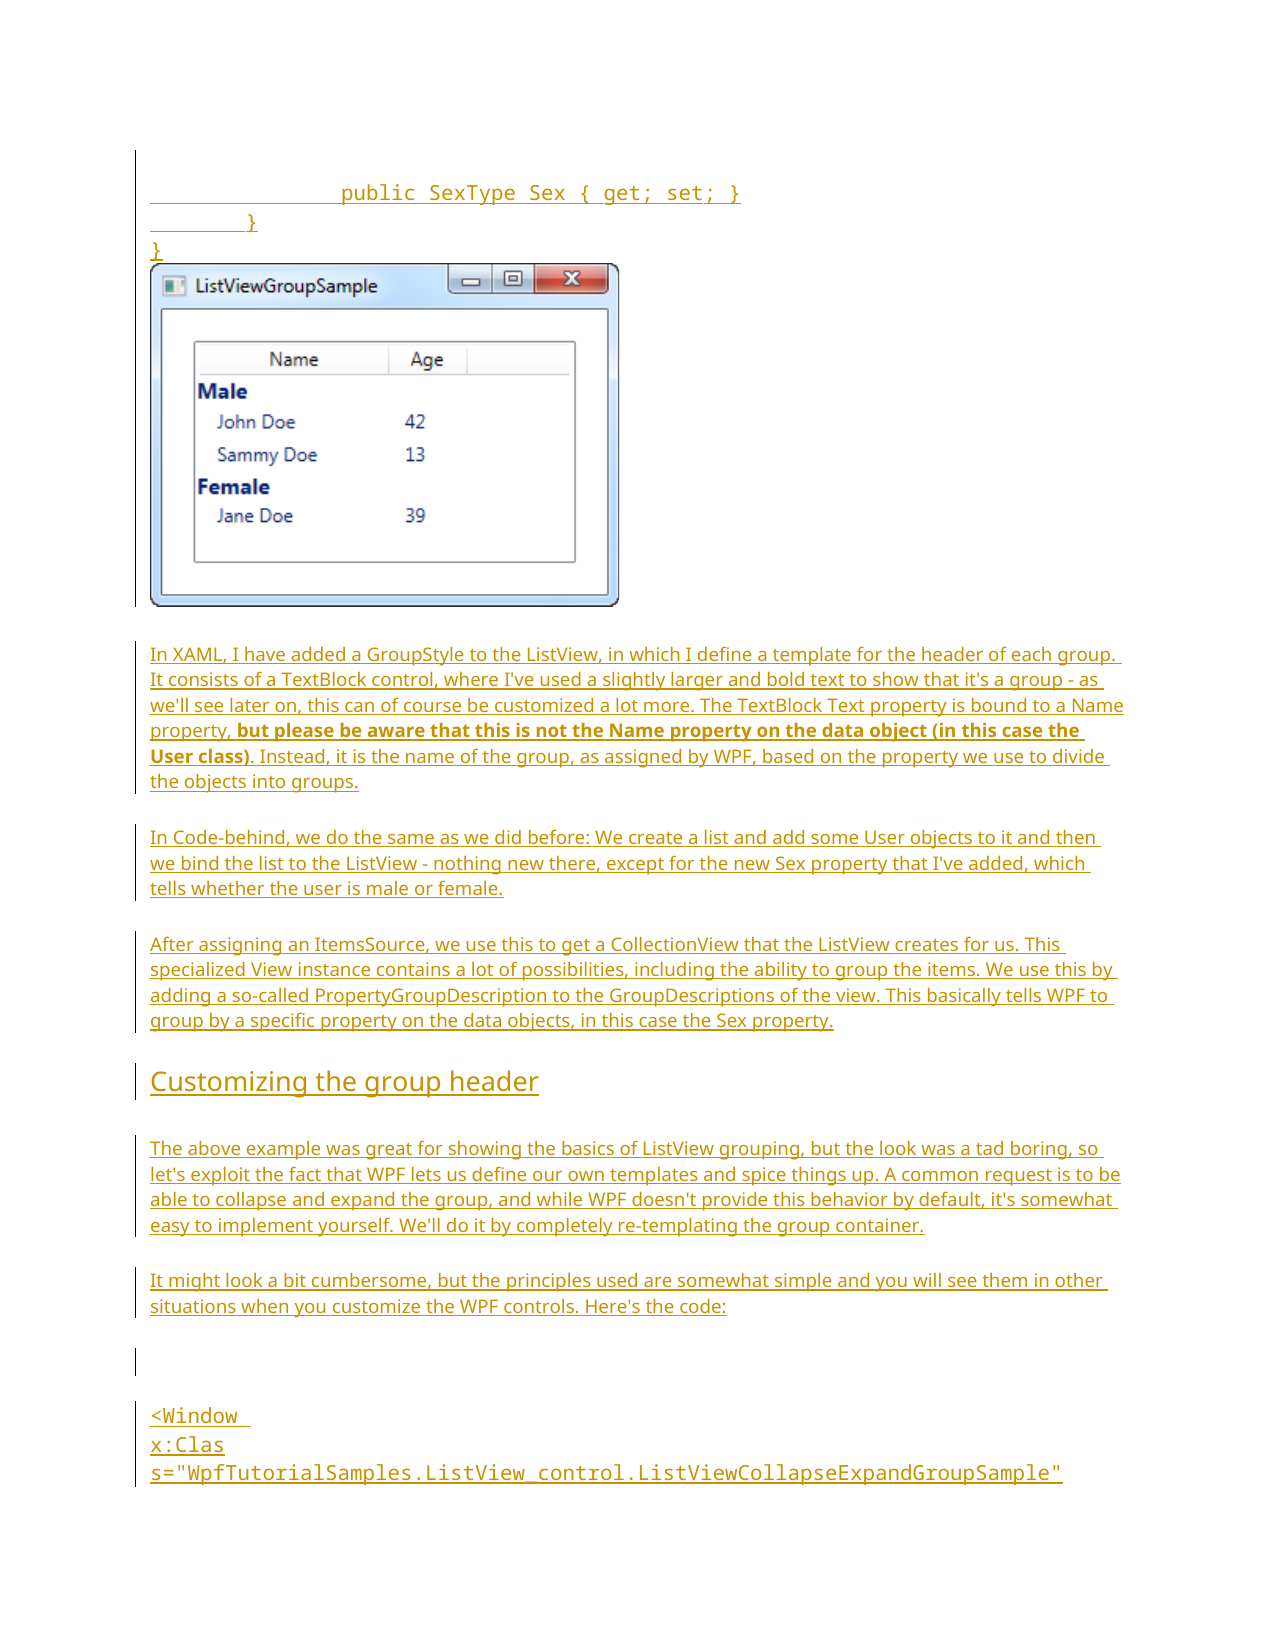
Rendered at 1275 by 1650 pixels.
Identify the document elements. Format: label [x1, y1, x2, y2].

picture [150, 263, 620, 607]
